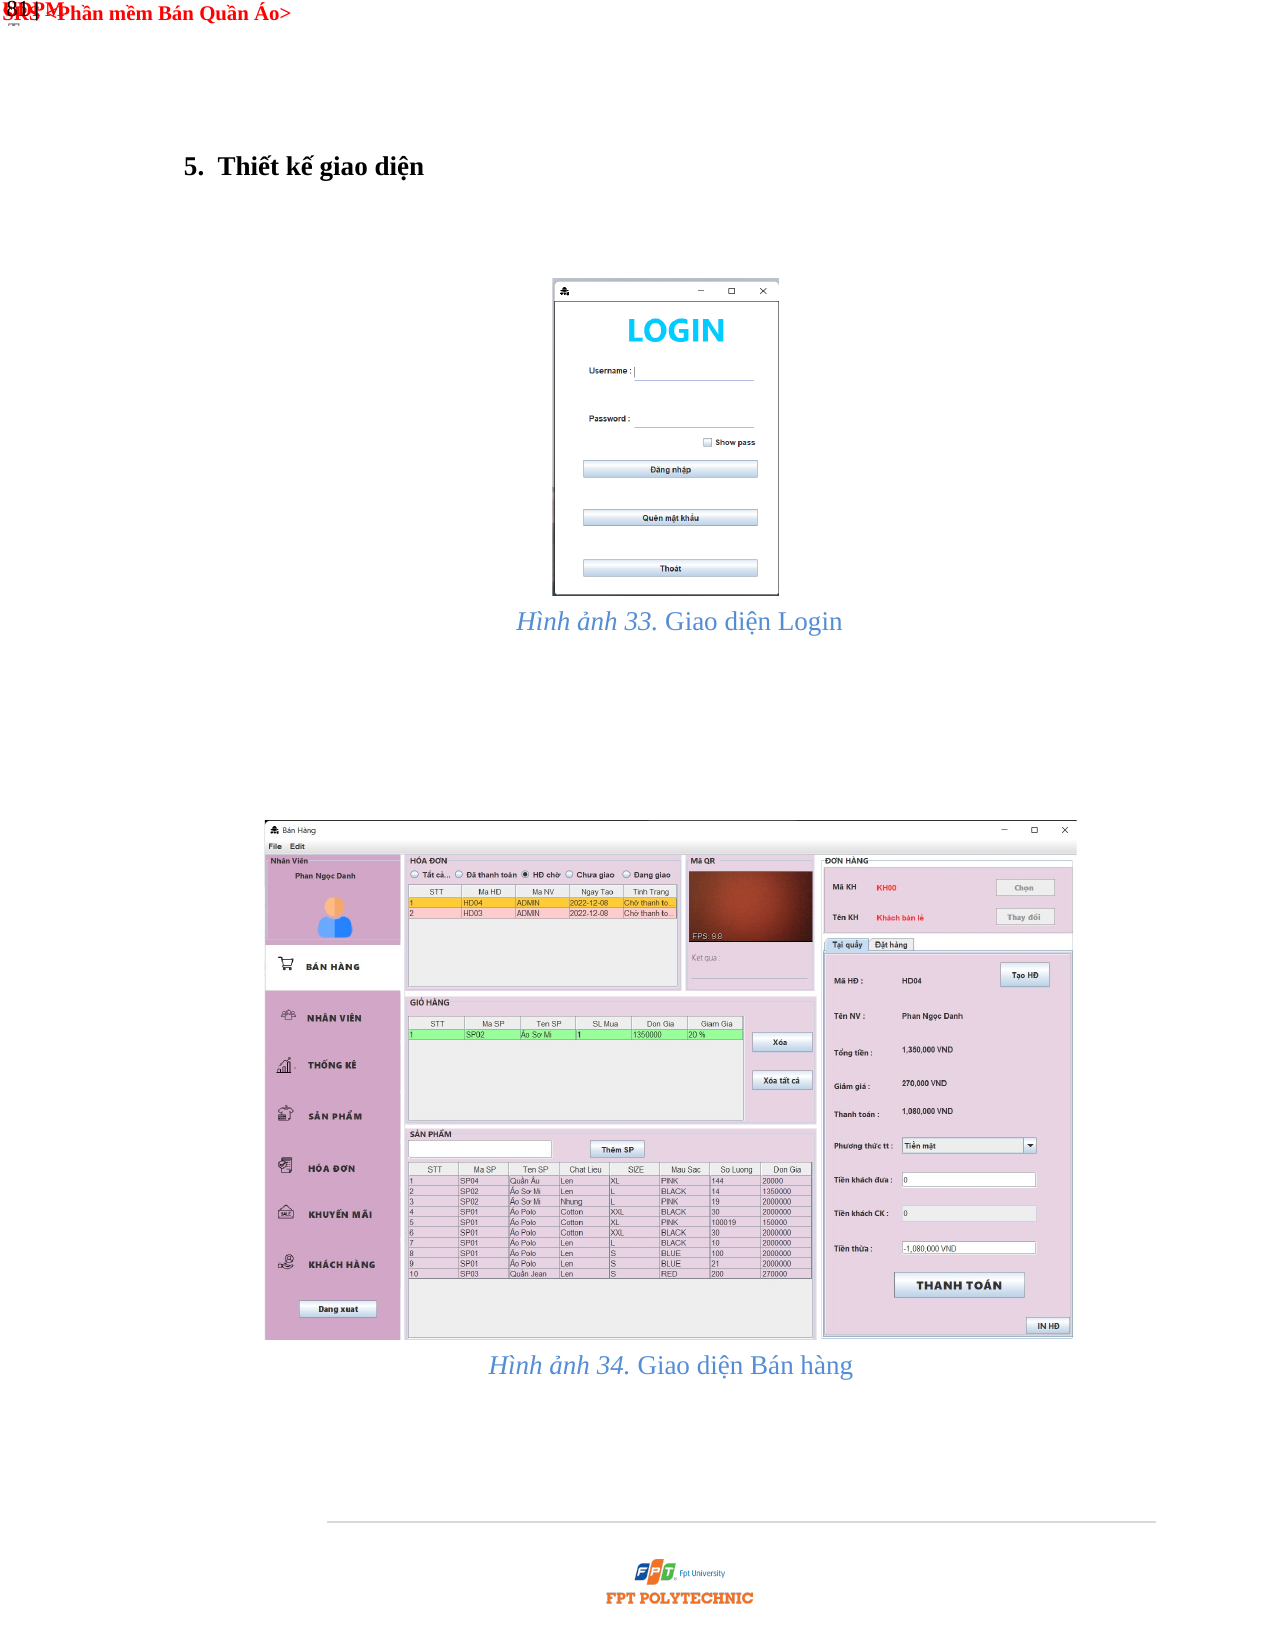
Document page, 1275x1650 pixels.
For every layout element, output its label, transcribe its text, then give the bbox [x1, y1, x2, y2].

picture [264, 820, 1077, 1340]
subtitle Thiết kế giao diện [184, 150, 1196, 181]
picture [552, 278, 779, 596]
picture [605, 1550, 754, 1622]
